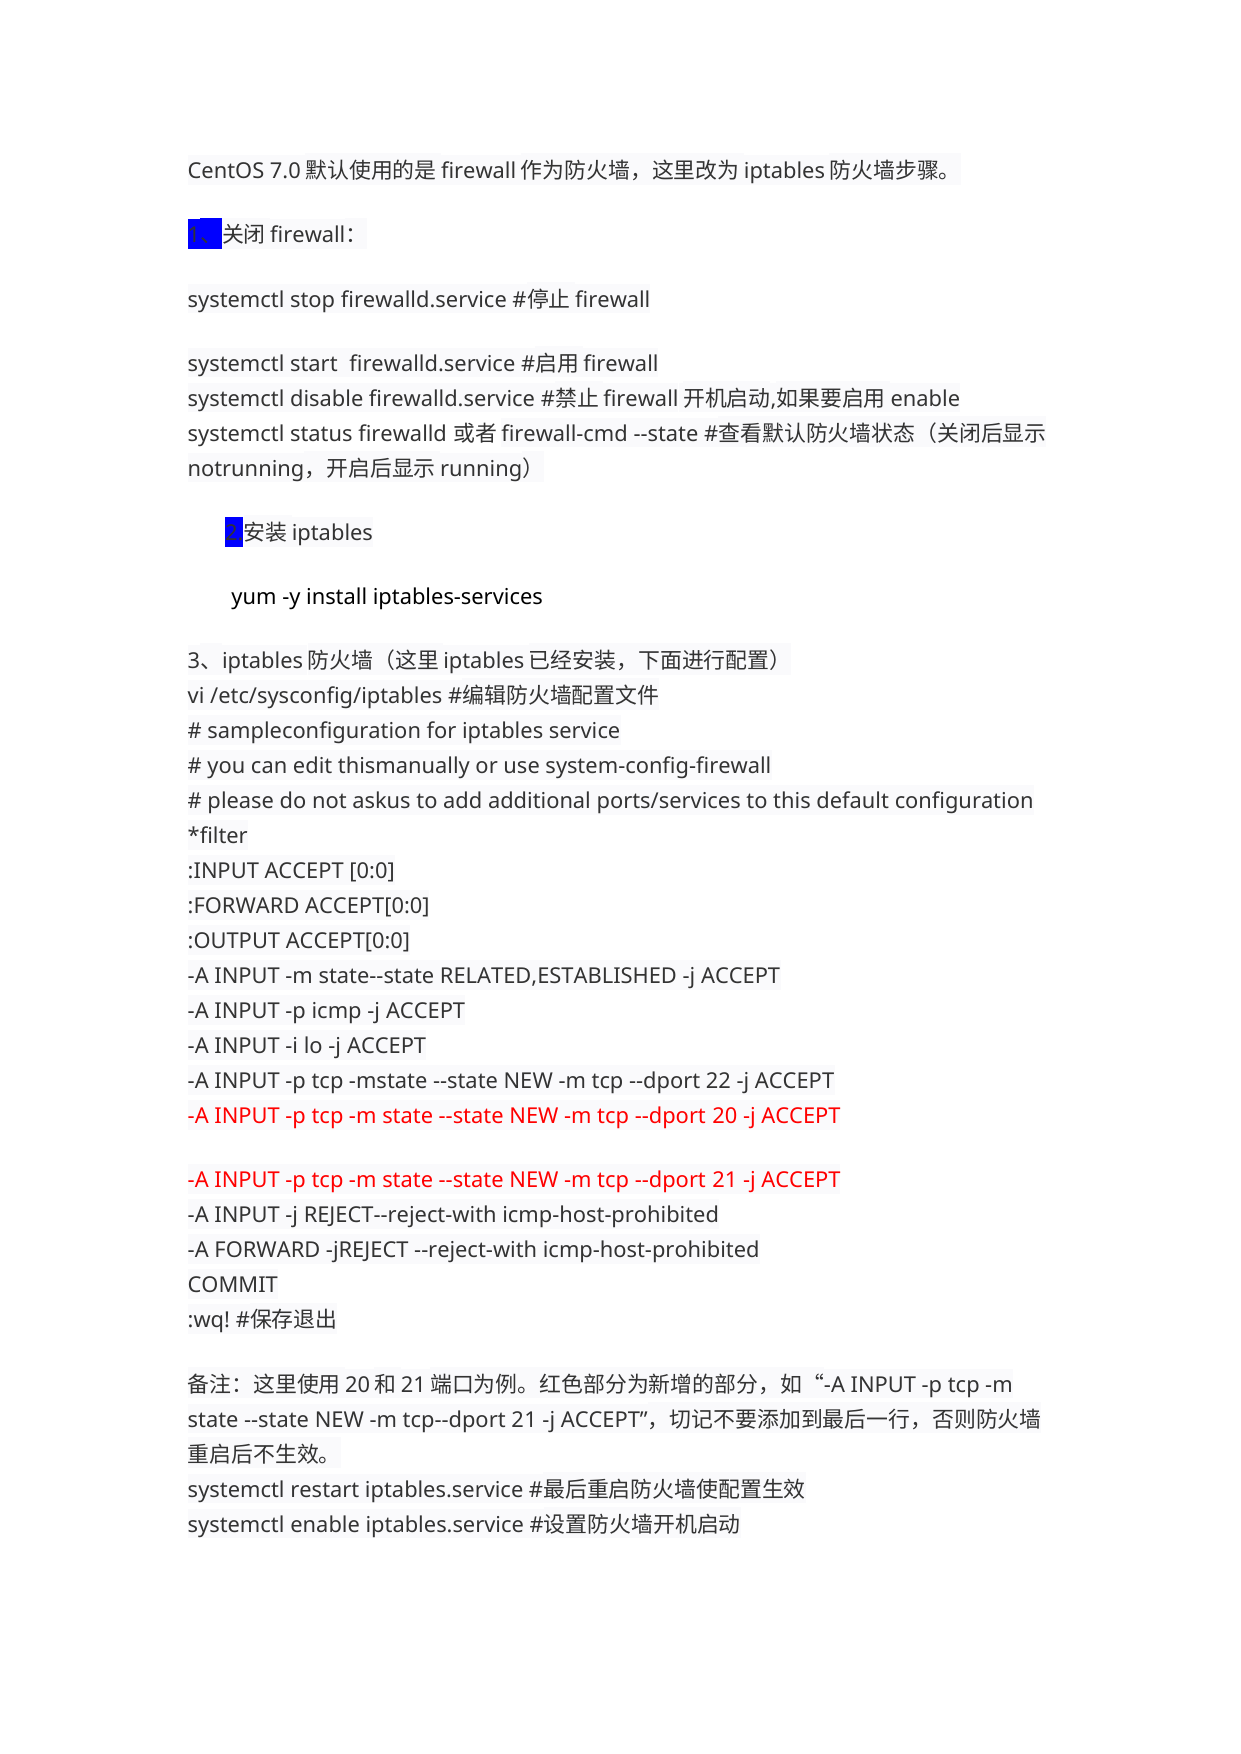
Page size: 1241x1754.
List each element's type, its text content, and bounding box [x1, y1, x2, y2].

list yum -y install iptables-services [187, 576, 1053, 611]
text 备注：这里使用20和21端口为例。红色部分为新增的部分，如“-A INPUT -p tcp -m state --state NEW -m tcp--dport 21 -j ACCEPT”，切记不要添加到最后一行，否则防火墙重启后不生效。 systemctl restart iptables.service #最后重启防火墙使配置生效 systemctl enable iptables.service #设置防火墙开机启动 [187, 1363, 1053, 1538]
list systemctl stop firewalld.service #停止firewall [187, 278, 1053, 313]
text CentOS 7.0默认使用的是firewall作为防火墙，这里改为iptables防火墙步骤。 [187, 150, 1053, 185]
list 安装iptables [225, 512, 1053, 547]
text -A INPUT -p tcp -m state --state NEW -m tcp --dport 21 -j ACCEPT -A INPUT -j REJECT--reject-with icmp-host-prohibited -A FORWARD -jREJECT --reject-with icmp-host-prohibited COMMIT :wq! #保存退出 [187, 1159, 1053, 1334]
list 关闭firewall： [187, 214, 1053, 249]
text 3、iptables防火墙（这里iptables已经安装，下面进行配置） vi /etc/sysconfig/iptables #编辑防火墙配置文件 # sampleconfiguration for iptables service # you can edit thismanually or use system-config-firewall # please do not askus to add additional ports/services to this default configuration *filter :INPUT ACCEPT [0:0] :FORWARD ACCEPT[0:0] :OUTPUT ACCEPT[0:0] -A INPUT -m state--state RELATED,ESTABLISHED -j ACCEPT -A INPUT -p icmp -j ACCEPT -A INPUT -i lo -j ACCEPT -A INPUT -p tcp -mstate --state NEW -m tcp --dport 22 -j ACCEPT -A INPUT -p tcp -m state --state NEW -m tcp --dport 20 -j ACCEPT [187, 640, 1053, 1130]
list systemctl start firewalld.service #启用firewall systemctl disable firewalld.service #禁止firewall开机启动,如果要启用 enable systemctl status firewalld 或者firewall-cmd --state #查看默认防火墙状态（关闭后显示notrunning，开启后显示running） [187, 342, 1053, 482]
